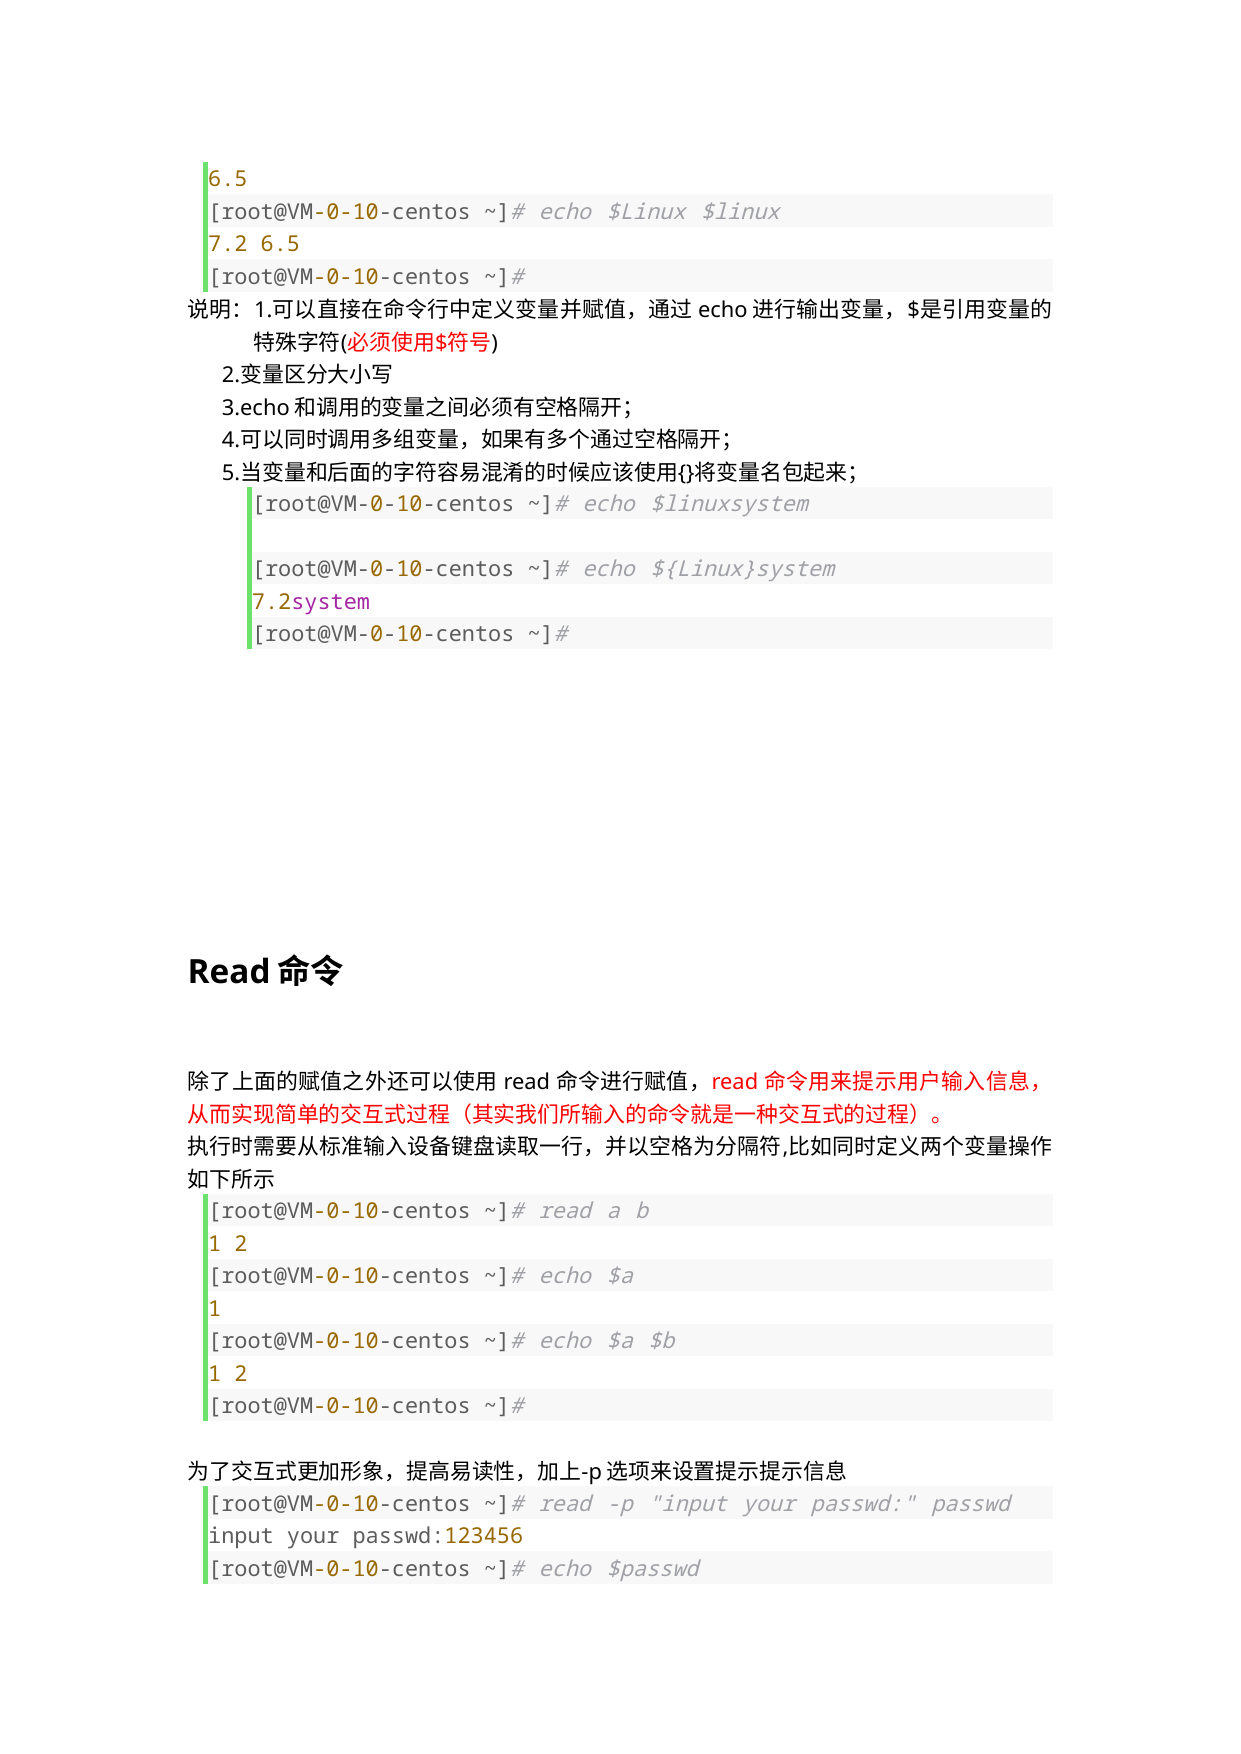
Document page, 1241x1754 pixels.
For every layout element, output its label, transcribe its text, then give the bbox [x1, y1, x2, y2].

text 除了上面的赋值之外还可以使用read 命令进行赋值，read 命令用来提示用户输入信息，从而实现简单的交互式过程（其实我们所输入的命令就是一种交互式的过程）。 [187, 1064, 1053, 1129]
text 说明：1.可以直接在命令行中定义变量并赋值，通过echo进行输出变量，$是引用变量的特殊字符(必须使用$符号) [187, 292, 1053, 357]
text [root@VM-0-10-centos ~]# [252, 617, 1053, 649]
text [root@VM-0-10-centos ~]# echo ${Linux}system [252, 552, 1053, 584]
text 1 [208, 1291, 1053, 1324]
text 执行时需要从标准输入设备键盘读取一行，并以空格为分隔符,比如同时定义两个变量操作如下所示 [187, 1129, 1053, 1194]
text [root@VM-0-10-centos ~]# [208, 259, 1053, 292]
text [root@VM-0-10-centos ~]# echo $passwd [208, 1551, 1053, 1584]
text 5.当变量和后面的字符容易混淆的时候应该使用{}将变量名包起来； [187, 454, 1053, 487]
text 3.echo和调用的变量之间必须有空格隔开； [187, 389, 1053, 422]
text 1 2 [208, 1226, 1053, 1259]
text [root@VM-0-10-centos ~]# echo $a $b [208, 1324, 1053, 1356]
text input your passwd:123456 [208, 1519, 1053, 1551]
text [root@VM-0-10-centos ~]# echo $linuxsystem [252, 487, 1053, 519]
text [root@VM-0-10-centos ~]# echo $Linux $linux [208, 194, 1053, 227]
text 4.可以同时调用多组变量，如果有多个通过空格隔开； [187, 422, 1053, 454]
text 6.5 [208, 162, 1053, 194]
text 7.2 6.5 [208, 227, 1053, 259]
text [root@VM-0-10-centos ~]# read -p "input your passwd:" passwd [208, 1486, 1053, 1519]
text 1 2 [208, 1356, 1053, 1389]
text [root@VM-0-10-centos ~]# echo $a [208, 1259, 1053, 1291]
text [root@VM-0-10-centos ~]# [208, 1389, 1053, 1421]
text 为了交互式更加形象，提高易读性，加上-p选项来设置提示提示信息 [187, 1454, 1053, 1486]
subtitle Read命令 [187, 937, 1053, 1002]
text [root@VM-0-10-centos ~]# read a b [208, 1194, 1053, 1226]
text 7.2system [252, 584, 1053, 617]
text 2.变量区分大小写 [187, 357, 1053, 389]
